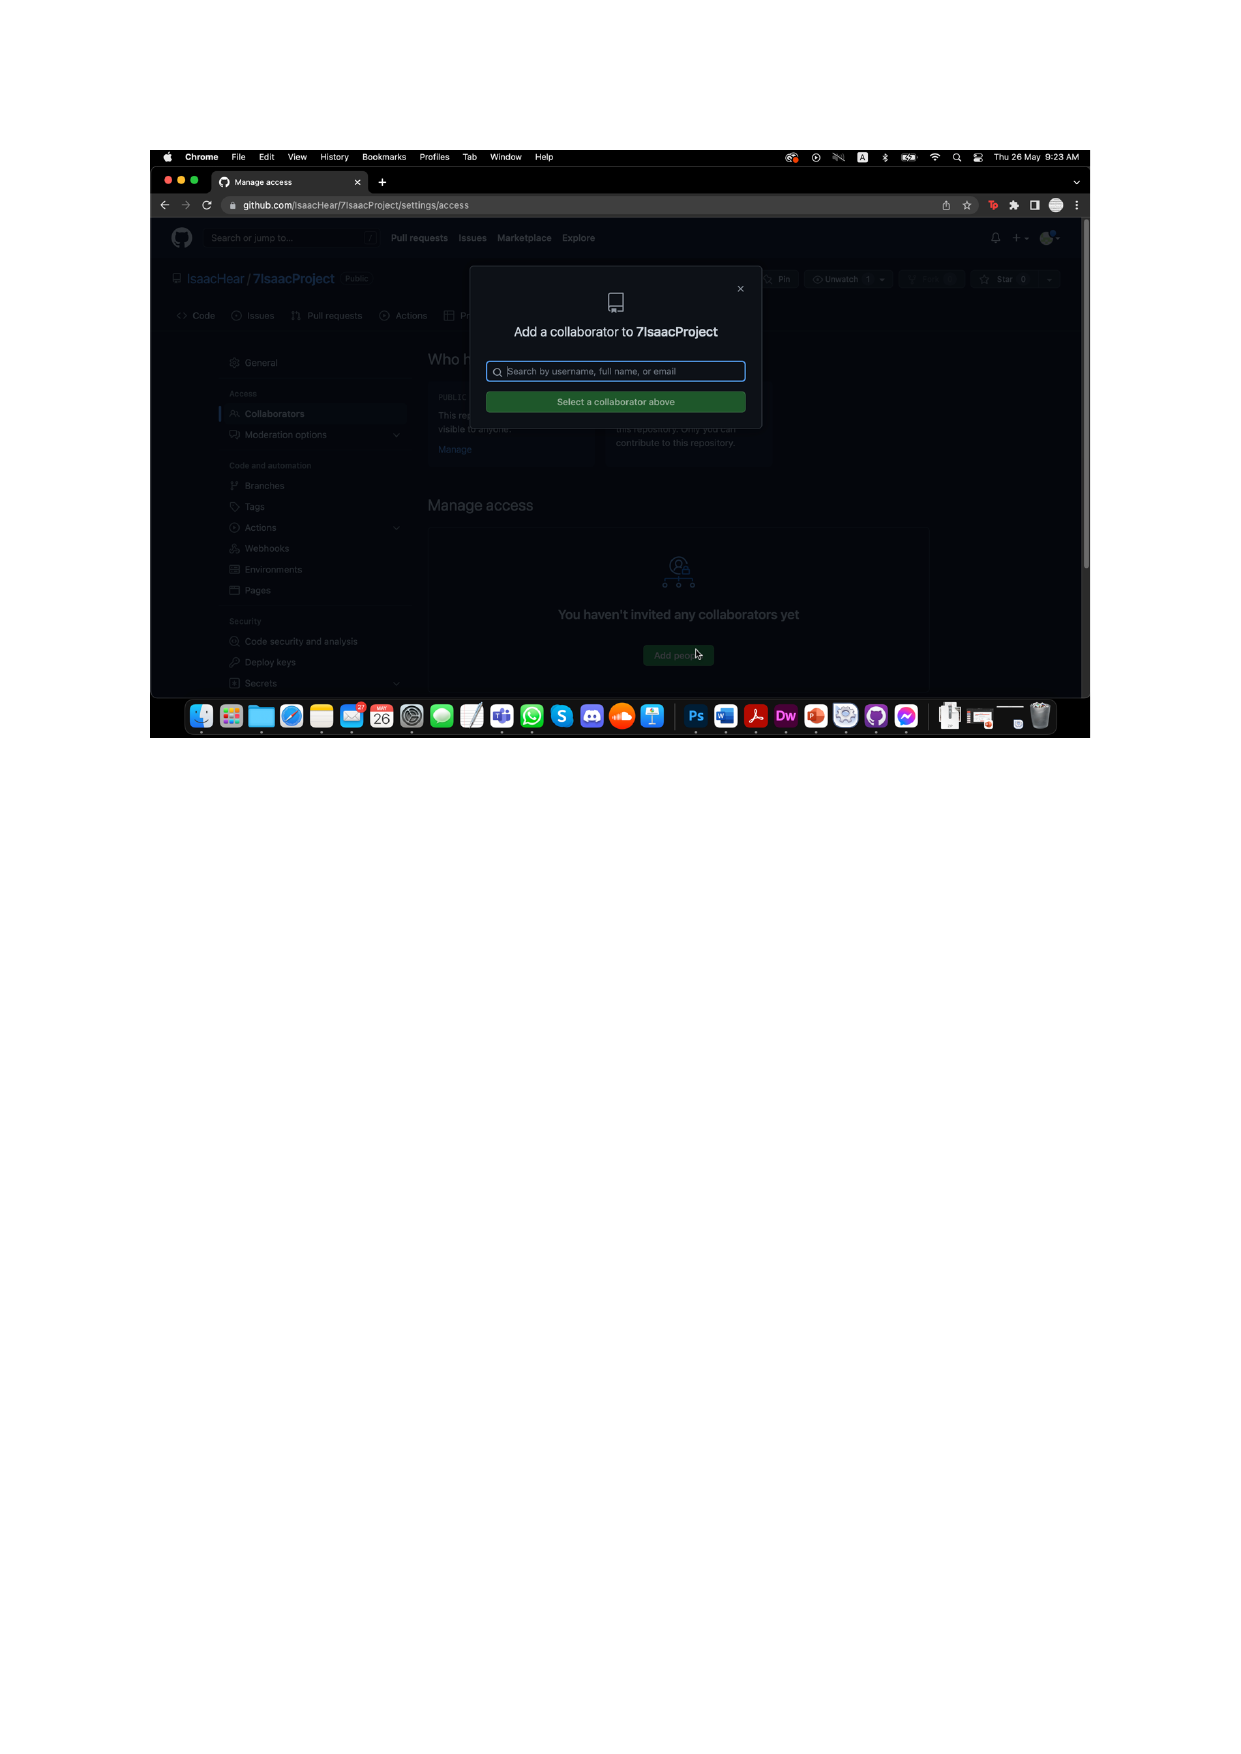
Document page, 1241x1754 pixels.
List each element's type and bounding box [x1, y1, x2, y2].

picture [150, 150, 1091, 738]
